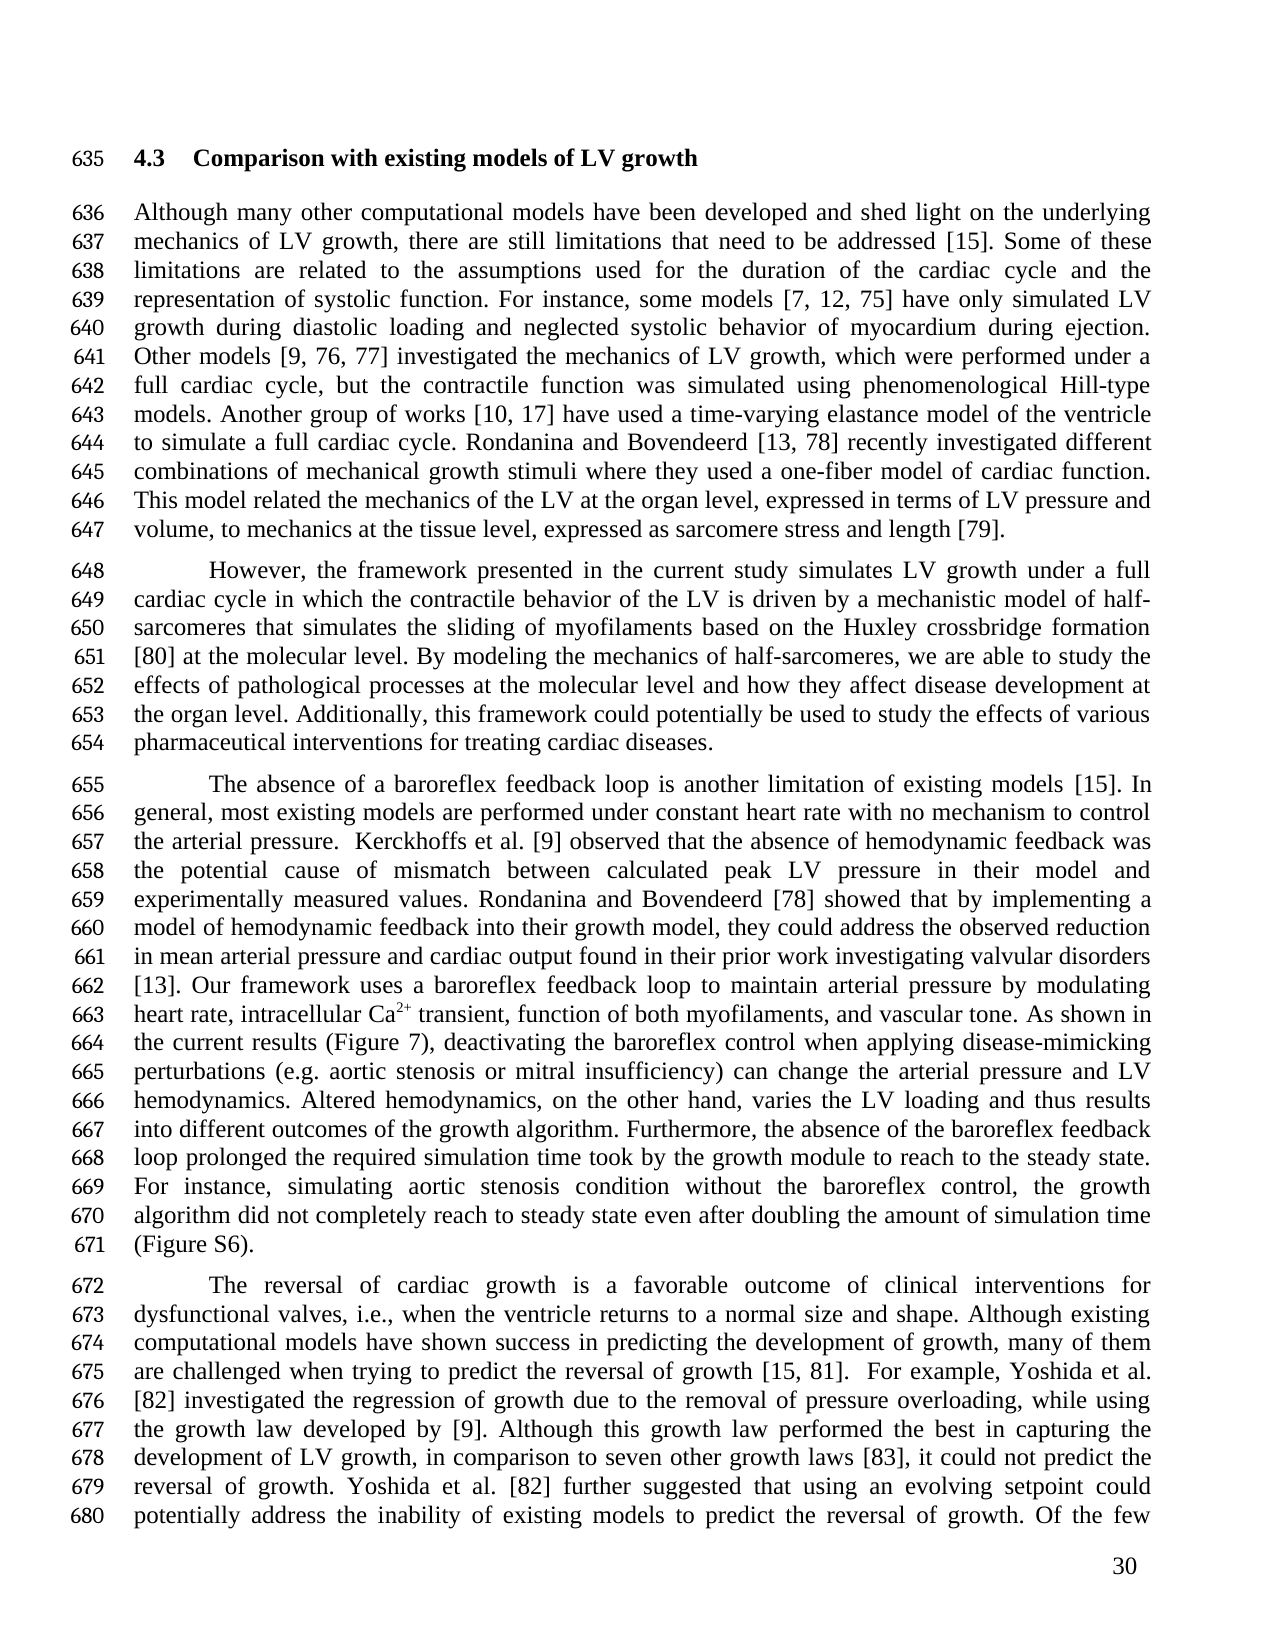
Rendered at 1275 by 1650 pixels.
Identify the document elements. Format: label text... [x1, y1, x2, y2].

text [133, 1270, 1152, 1529]
text However, the framework presented in the current study simulates LV growth under a full cardiac cycle in which the contractile behavior of the LV is driven by a mechanistic model of half-sarcomeres that simulates the sliding of myofilaments based on the Huxley crossbridge formation [80] at the molecular level. By modeling the mechanics of half-sarcomeres, we are able to study the effects of pathological processes at the molecular level and how they affect disease development at the organ level. Additionally, this framework could potentially be used to study the effects of various pharmaceutical interventions for treating cardiac diseases. [133, 555, 1152, 756]
text Although many other computational models have been developed and shed light on the underlying mechanics of LV growth, there are still limitations that need to be addressed [15]. Some of these limitations are related to the assumptions used for the duration of the cardiac cycle and the representation of systolic function. For instance, some models [7, 12, 75] have only simulated LV growth during diastolic loading and neglected systolic behavior of myocardium during ejection. Other models [9, 76, 77] investigated the mechanics of LV growth, which were performed under a full cardiac cycle, but the contractile function was simulated using phenomenological Hill-type models. Another group of works [10, 17] have used a time-varying elastance model of the ventricle to simulate a full cardiac cycle. Rondanina and Bovendeerd [13, 78] recently investigated different combinations of mechanical growth stimuli where they used a one-fiber model of cardiac function. This model related the mechanics of the LV at the organ level, expressed in terms of LV pressure and volume, to mechanics at the tissue level, expressed as sarcomere stress and length [79]. [133, 197, 1152, 542]
subtitle Comparison with existing models of LV growth [133, 143, 1152, 172]
